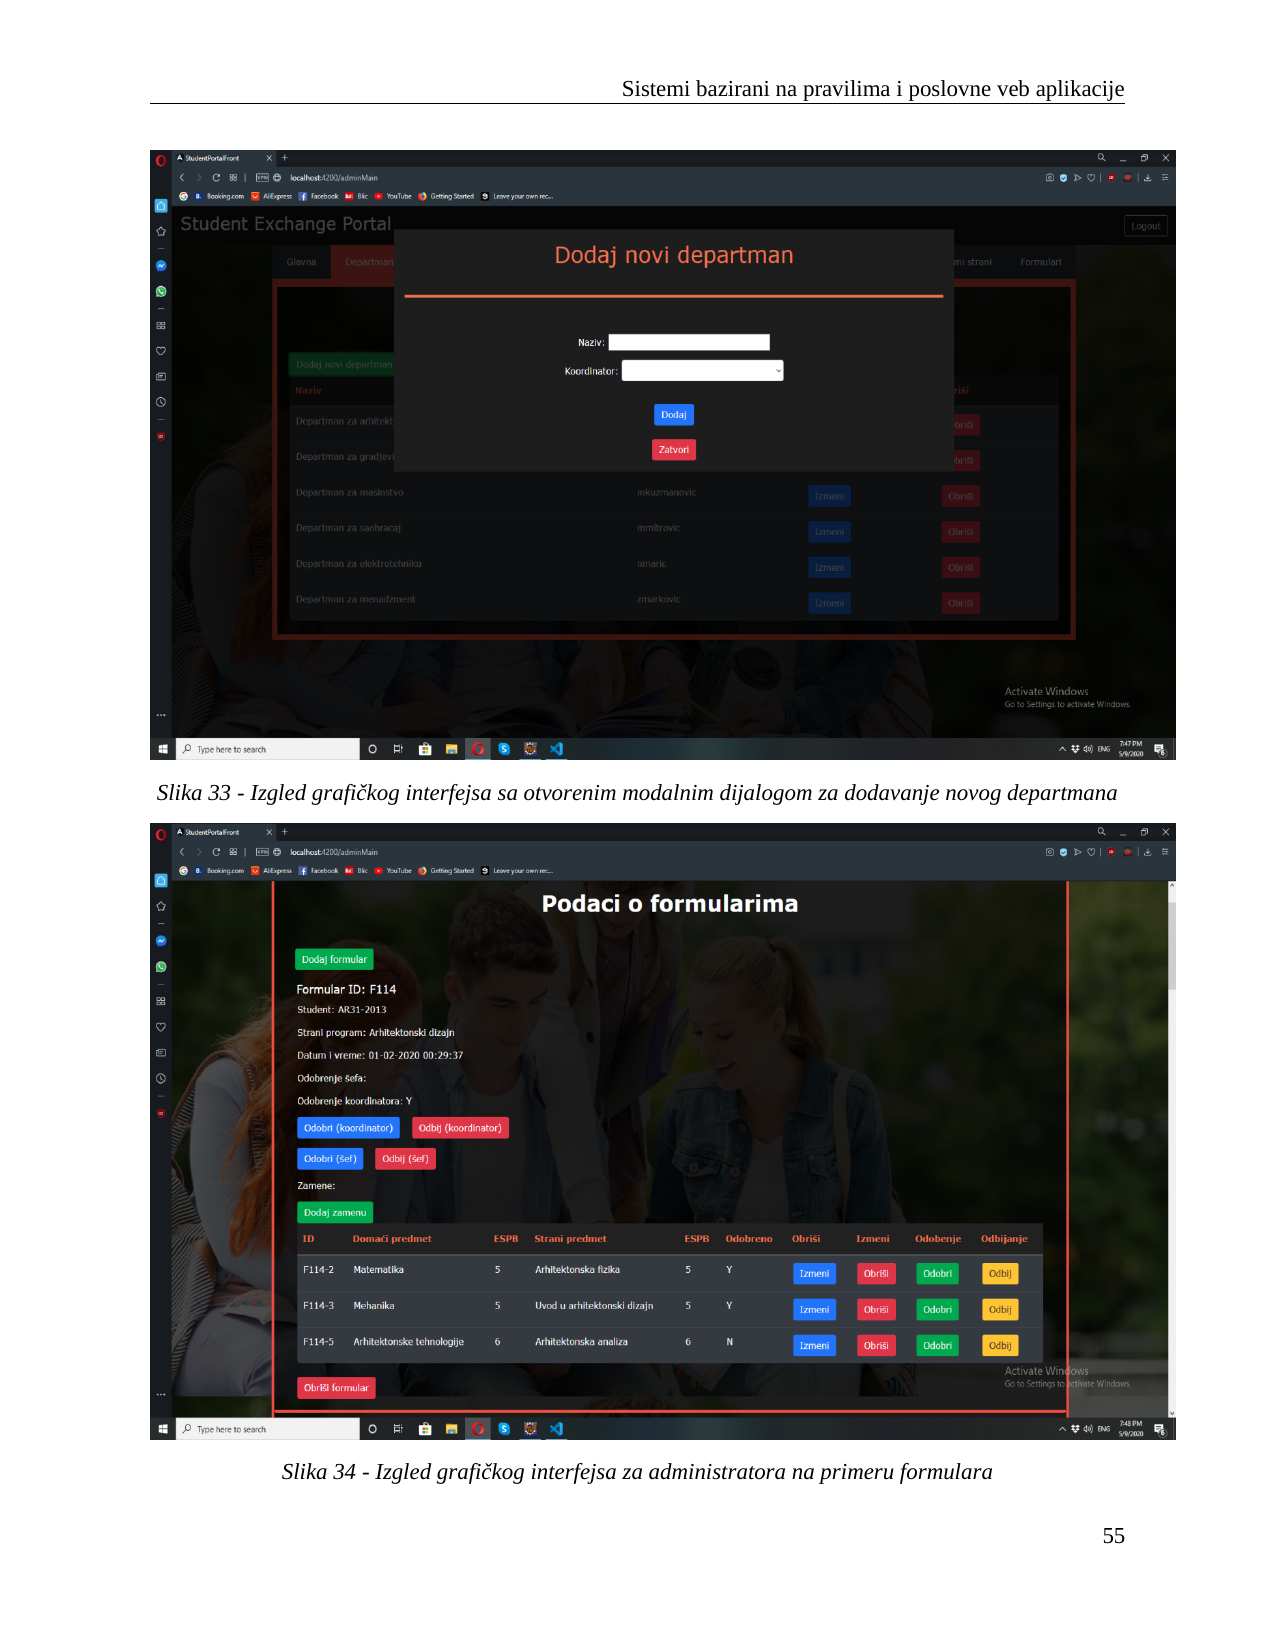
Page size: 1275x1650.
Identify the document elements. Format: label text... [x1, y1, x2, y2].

picture [150, 823, 1176, 1440]
text Slika 34 - Izgled grafičkog interfejsa za administratora na primeru formulara [150, 1458, 1125, 1484]
text Slika 33 - Izgled grafičkog interfejsa sa otvorenim modalnim dijalogom za dodavanje novog departmana [150, 779, 1125, 805]
picture [150, 150, 1176, 760]
